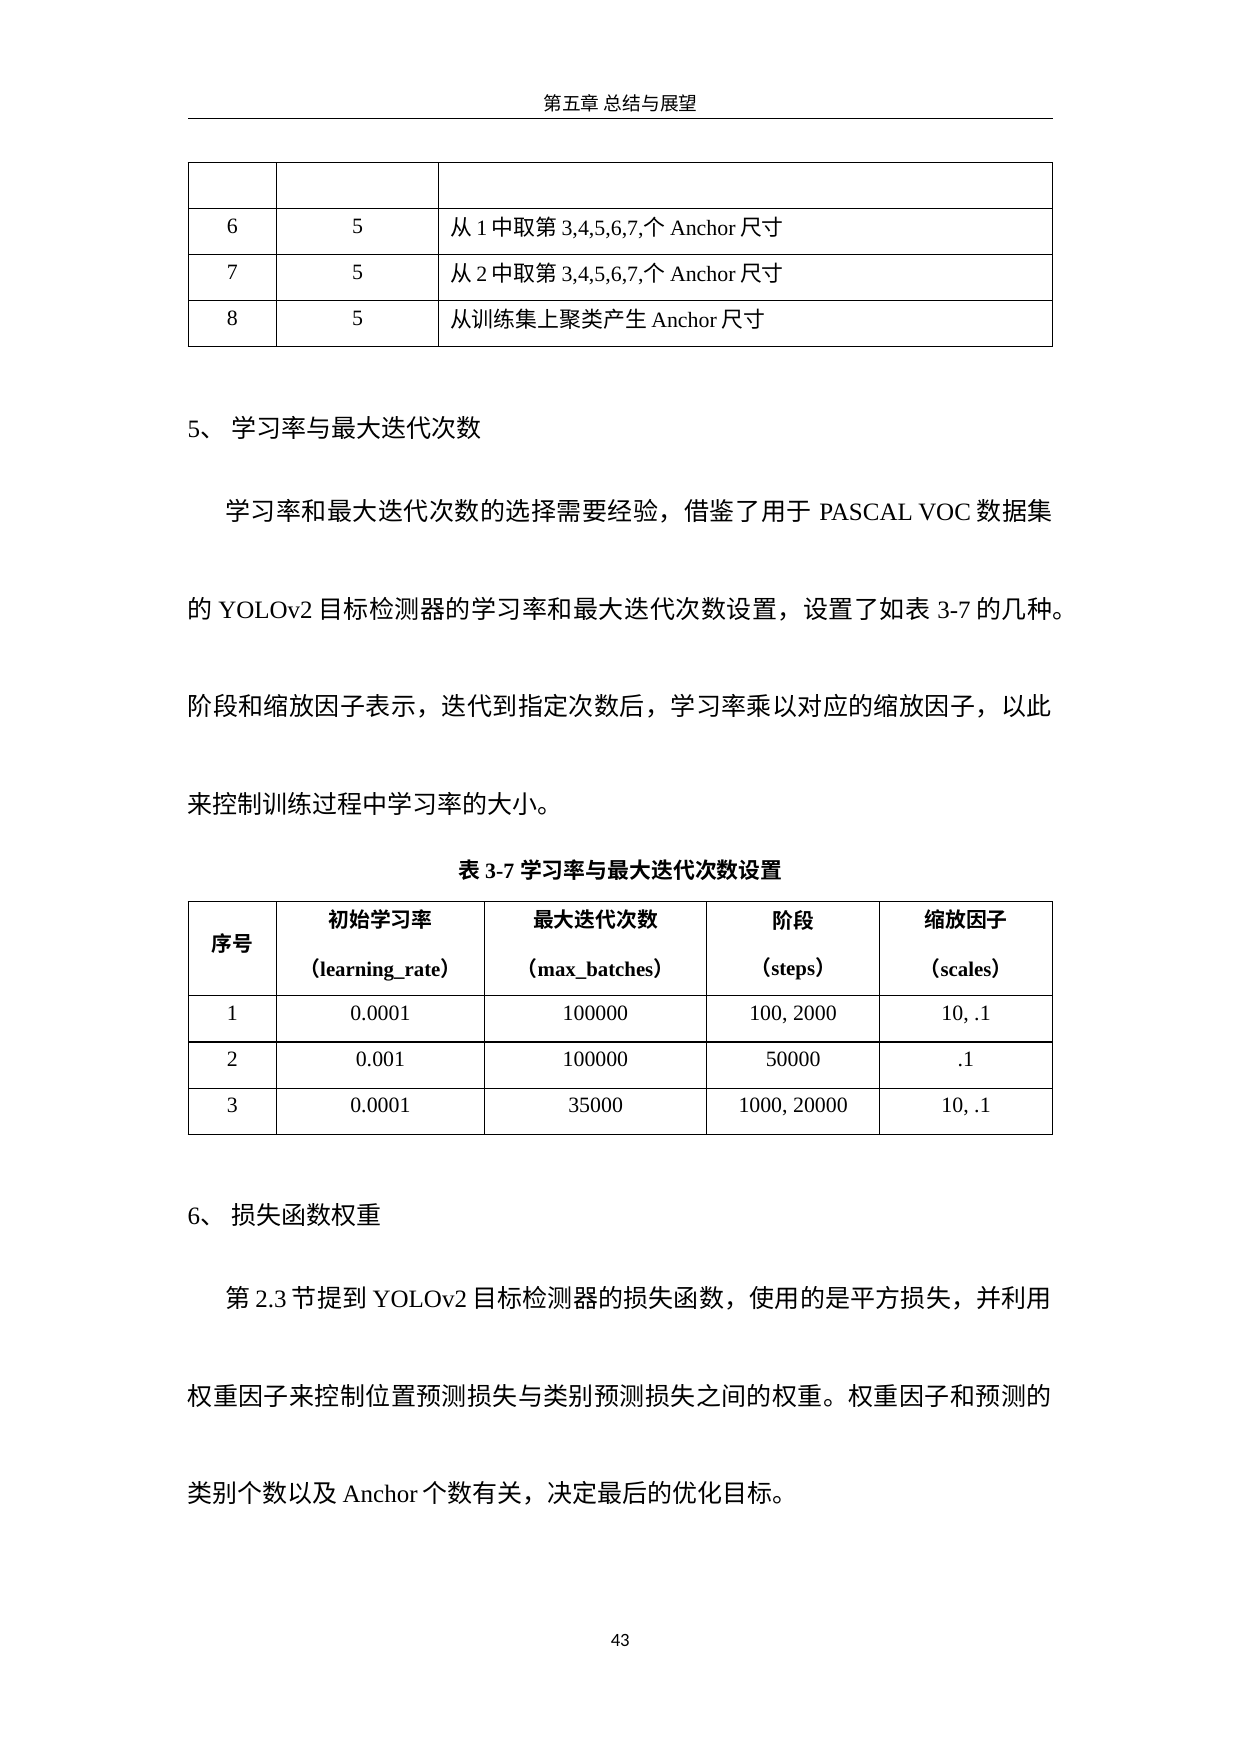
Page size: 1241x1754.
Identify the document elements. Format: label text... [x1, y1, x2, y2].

table_cell 100000 [485, 1043, 706, 1087]
table_header 阶段 （steps） [707, 902, 879, 995]
table_cell 10, .1 [880, 1089, 1052, 1133]
table_cell 3 [189, 1089, 276, 1133]
table_cell 7 [189, 255, 276, 300]
table_cell 100, 2000 [707, 996, 879, 1041]
table_cell 从2中取第3,4,5,6,7,个Anchor尺寸 [439, 255, 1052, 300]
table_cell .1 [880, 1043, 1052, 1087]
table_header 最大迭代次数（max_batches） [485, 902, 706, 995]
list 学习率与最大迭代次数 [187, 394, 1053, 459]
table_cell 5 [277, 301, 438, 346]
table_cell 100000 [485, 996, 706, 1041]
text 第2.3节提到YOLOv2目标检测器的损失函数，使用的是平方损失，并利用权重因子来控制位置预测损失与类别预测损失之间的权重。权重因子和预测的类别个数以及Anchor个数有关，决定最后的优化目标。 [187, 1264, 1053, 1524]
table_header 序号 [189, 902, 276, 995]
table_cell 6 [189, 209, 276, 254]
table_cell 1 [189, 996, 276, 1041]
table_cell 0.0001 [277, 1089, 484, 1133]
table_cell 1000, 20000 [707, 1089, 879, 1133]
table_header 初始学习率（learning_rate） [277, 902, 484, 995]
table_cell 5 [277, 163, 438, 208]
table_cell 2 [189, 1043, 276, 1087]
table_cell 从1中取第3,4,5,6,7,个Anchor尺寸 [439, 209, 1052, 254]
text 表 3-7 学习率与最大迭代次数设置 [187, 853, 1053, 885]
table_cell 0.001 [277, 1043, 484, 1087]
table_cell 10, .1 [880, 996, 1052, 1041]
table_cell 50000 [707, 1043, 879, 1087]
table_cell 5 [189, 163, 276, 208]
table_cell 5 [277, 255, 438, 300]
table_cell 35000 [485, 1089, 706, 1133]
list 损失函数权重 [187, 1181, 1053, 1246]
table_cell 5 [277, 209, 438, 254]
text 学习率和最大迭代次数的选择需要经验，借鉴了用于PASCAL VOC数据集的YOLOv2目标检测器的学习率和最大迭代次数设置，设置了如表3-7的几种。阶段和缩放因子表示，迭代到指定次数后，学习率乘以对应的缩放因子，以此来控制训练过程中学习率的大小。 [187, 477, 1053, 835]
table_cell 从训练集上聚类产生Anchor尺寸 [439, 301, 1052, 346]
table_cell 0.0001 [277, 996, 484, 1041]
table_cell 8 [189, 301, 276, 346]
table_header 缩放因子（scales） [880, 902, 1052, 995]
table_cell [439, 163, 1052, 208]
